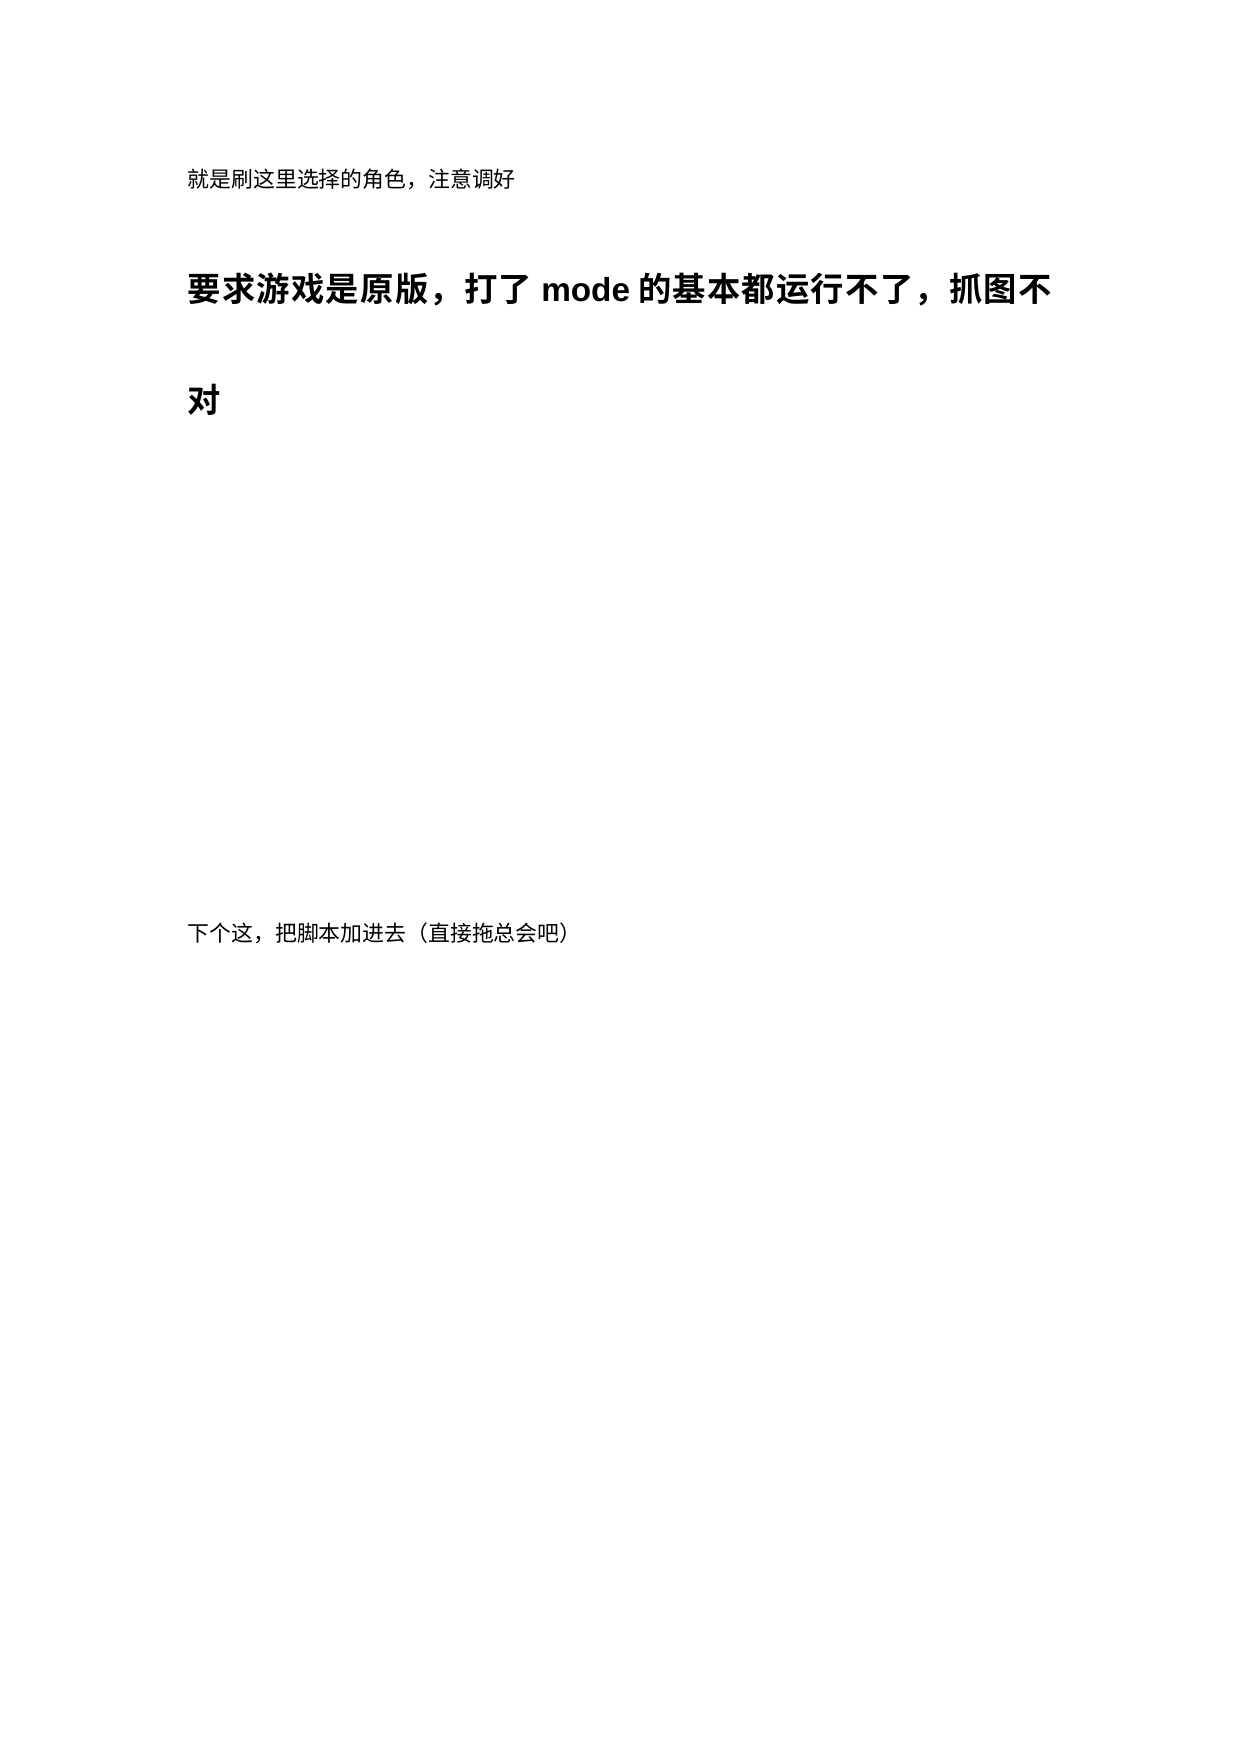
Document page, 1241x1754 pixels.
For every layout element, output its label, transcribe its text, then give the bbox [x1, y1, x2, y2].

text 下个这，把脚本加进去（直接拖总会吧） [187, 914, 1053, 946]
text 就是刷这里选择的角色，注意调好 [187, 162, 1053, 194]
subtitle 要求游戏是原版，打了mode的基本都运行不了，抓图不对 [187, 254, 1053, 430]
